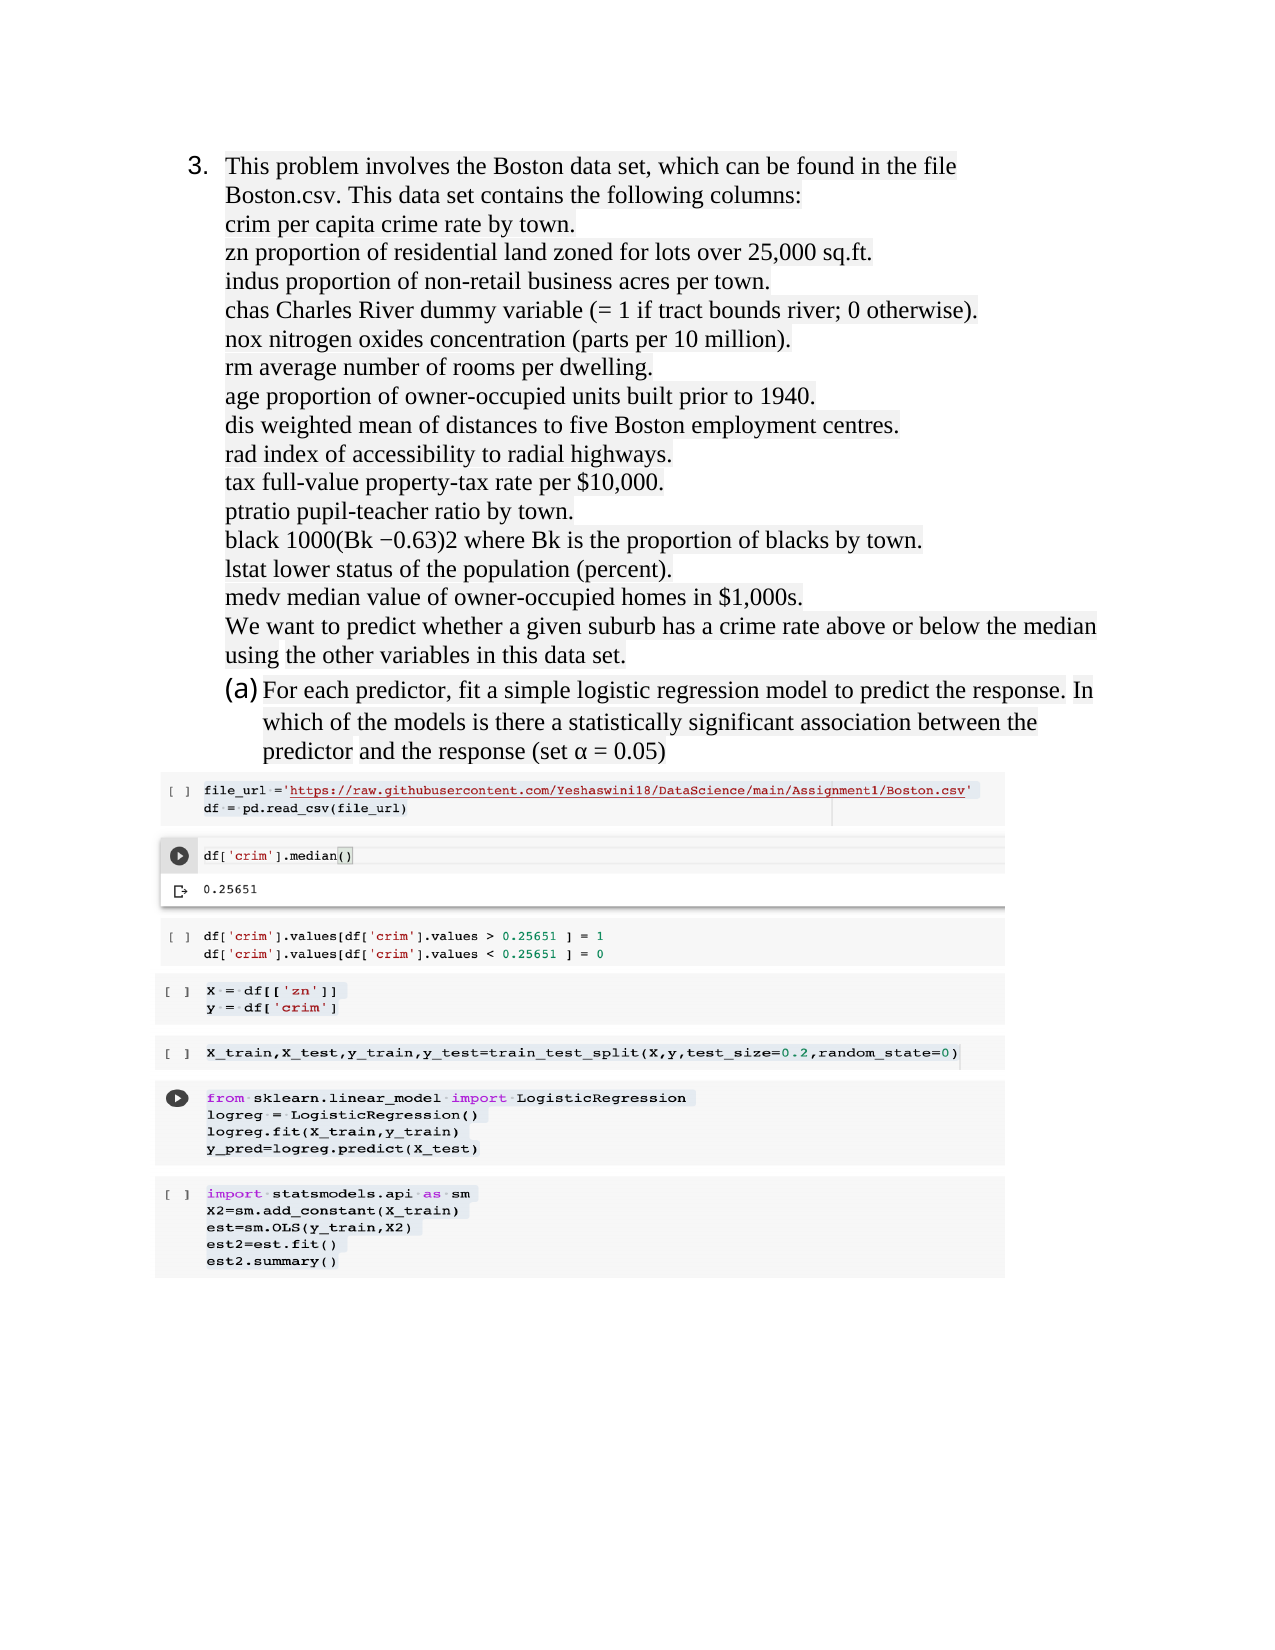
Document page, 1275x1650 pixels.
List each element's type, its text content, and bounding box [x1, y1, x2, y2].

picture [150, 764, 1005, 1278]
list black 1000(Bk −0.63)2 where Bk is the proportion of blacks by town. lstat lower status of the population (percent). medv median value of owner-occupied homes in $1,000s. We want to predict whether a given suburb has a crime rate above or below the median using the other variables in this data set. [225, 525, 1125, 669]
list This problem involves the Boston data set, which can be found in the file Boston.csv. This data set contains the following columns: crim per capita crime rate by town. zn proportion of residential land zoned for lots over 25,000 sq.ft. indus proportion of non-retail business acres per town. chas Charles River dummy variable (= 1 if tract bounds river; 0 otherwise). nox nitrogen oxides concentration (parts per 10 million). rm average number of rooms per dwelling. age proportion of owner-occupied units built prior to 1940. dis weighted mean of distances to five Boston employment centres. rad index of accessibility to radial highways. tax full-value property-tax rate per $10,000. ptratio pupil-teacher ratio by town. [187, 150, 1125, 525]
list For each predictor, fit a simple logistic regression model to predict the response. In which of the models is there a statistically significant association between the predictor and the response (set α = 0.05) [225, 669, 1125, 764]
